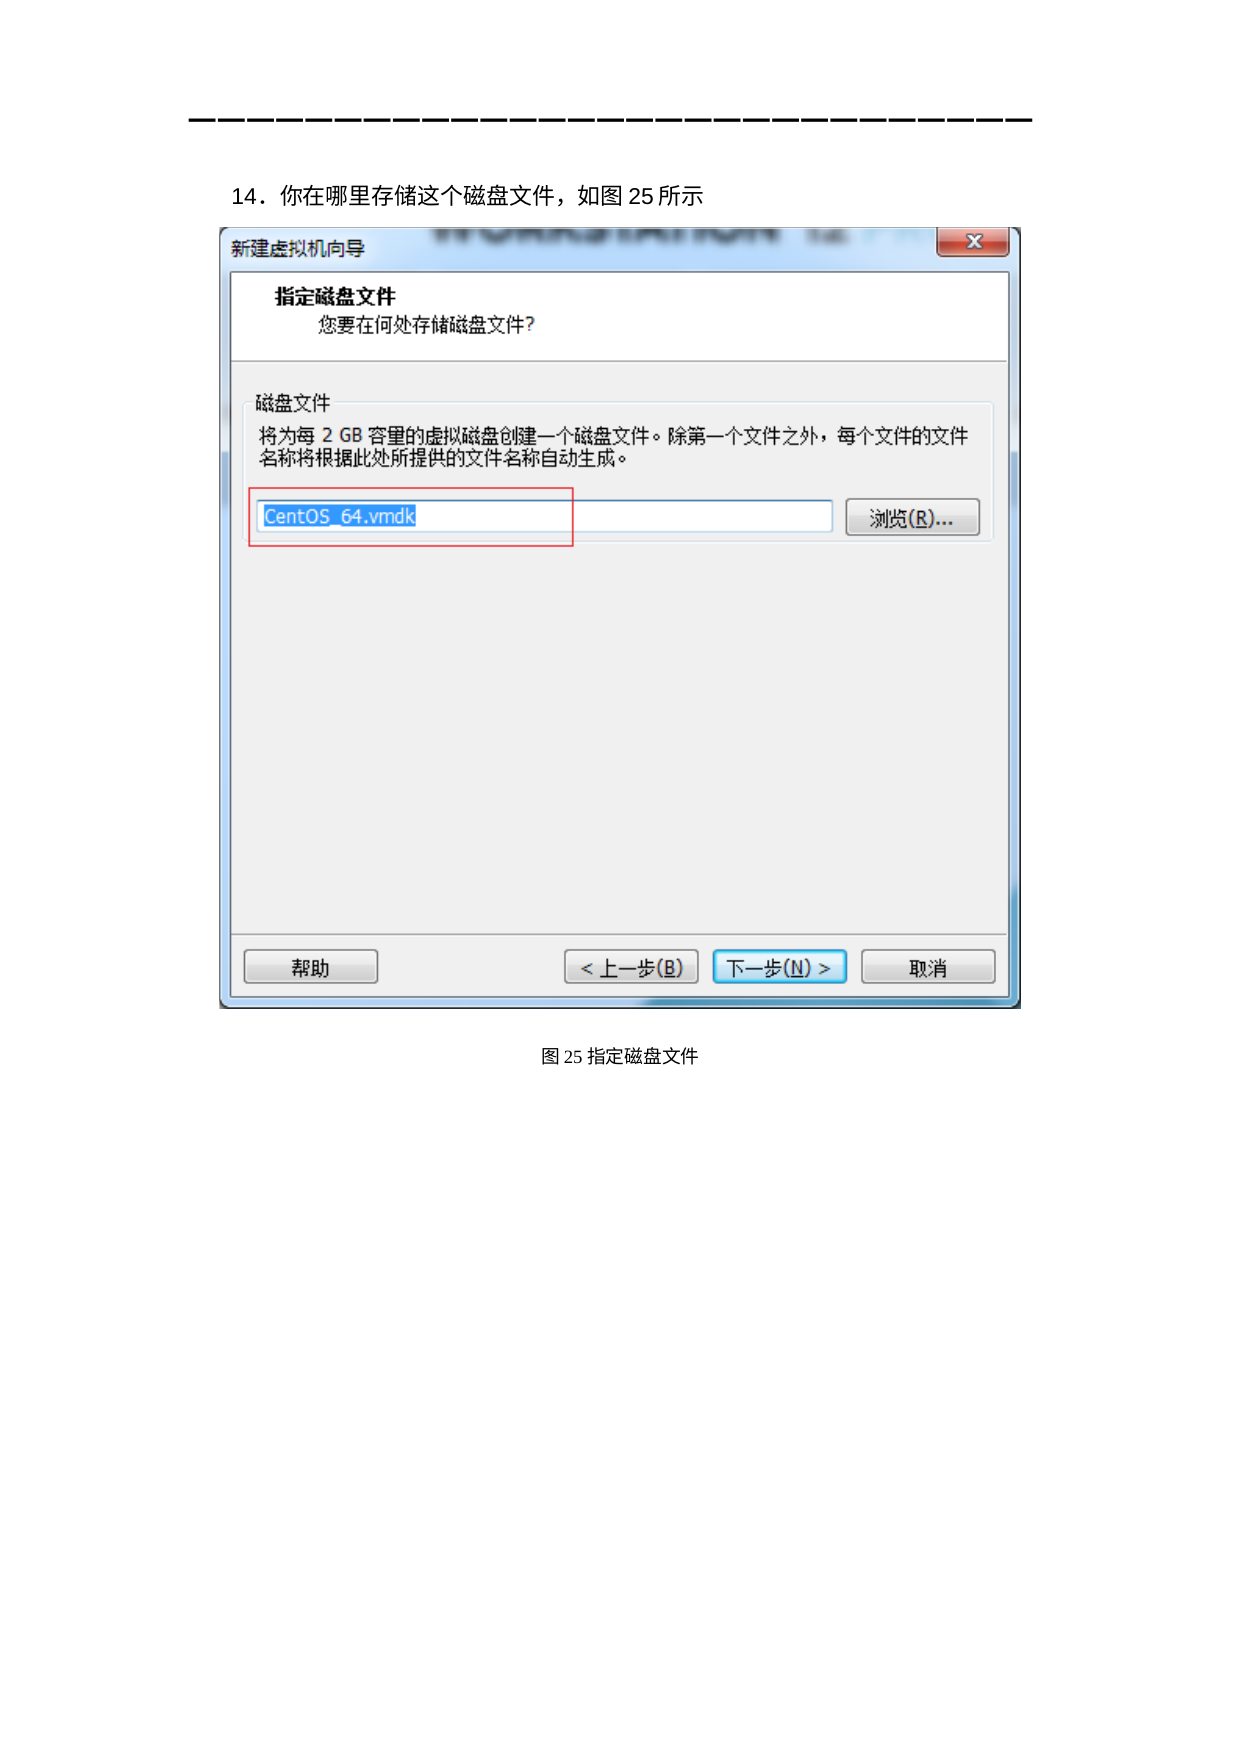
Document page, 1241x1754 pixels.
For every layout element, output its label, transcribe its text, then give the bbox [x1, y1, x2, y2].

text 14．你在哪里存储这个磁盘文件，如图25所示 [231, 162, 1053, 227]
picture [219, 227, 1021, 1009]
text 图25 指定磁盘文件 [187, 1039, 1053, 1072]
